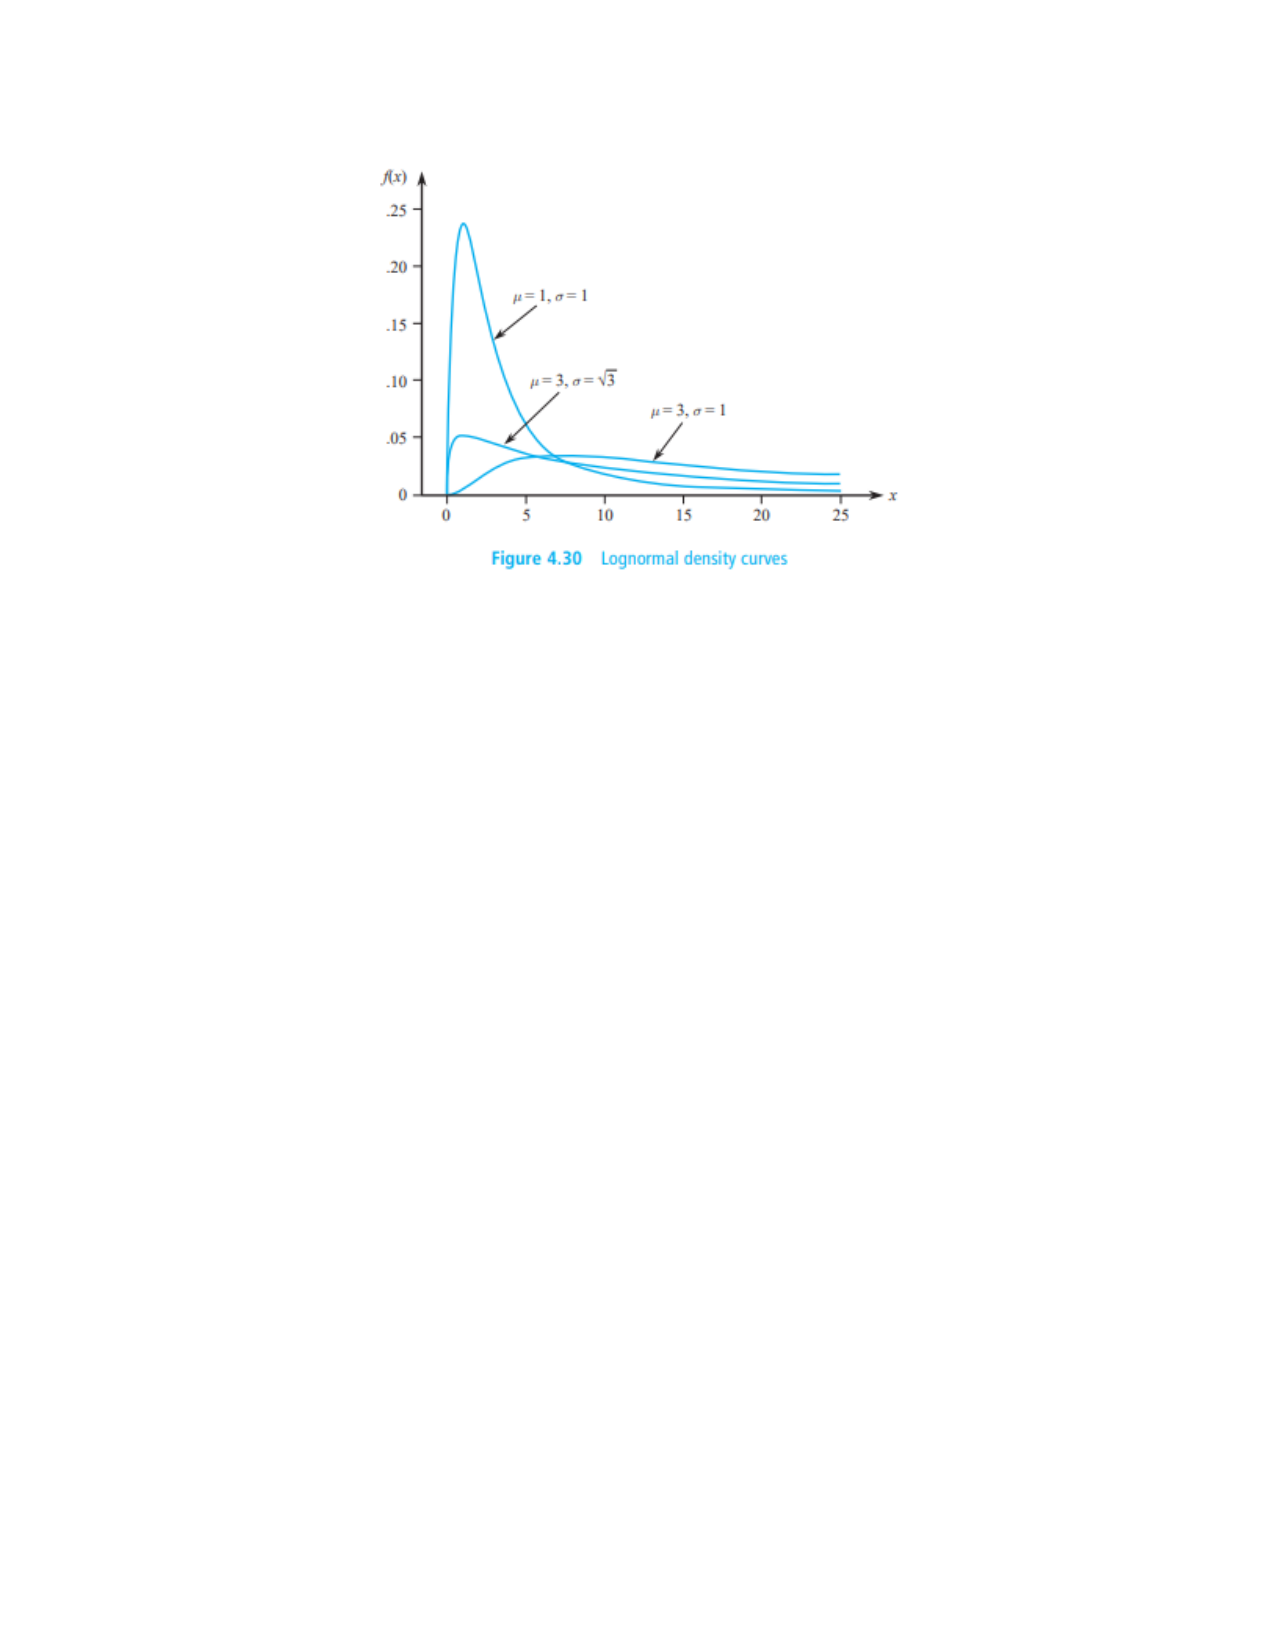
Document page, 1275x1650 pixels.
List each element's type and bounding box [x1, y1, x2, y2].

picture [343, 150, 932, 579]
